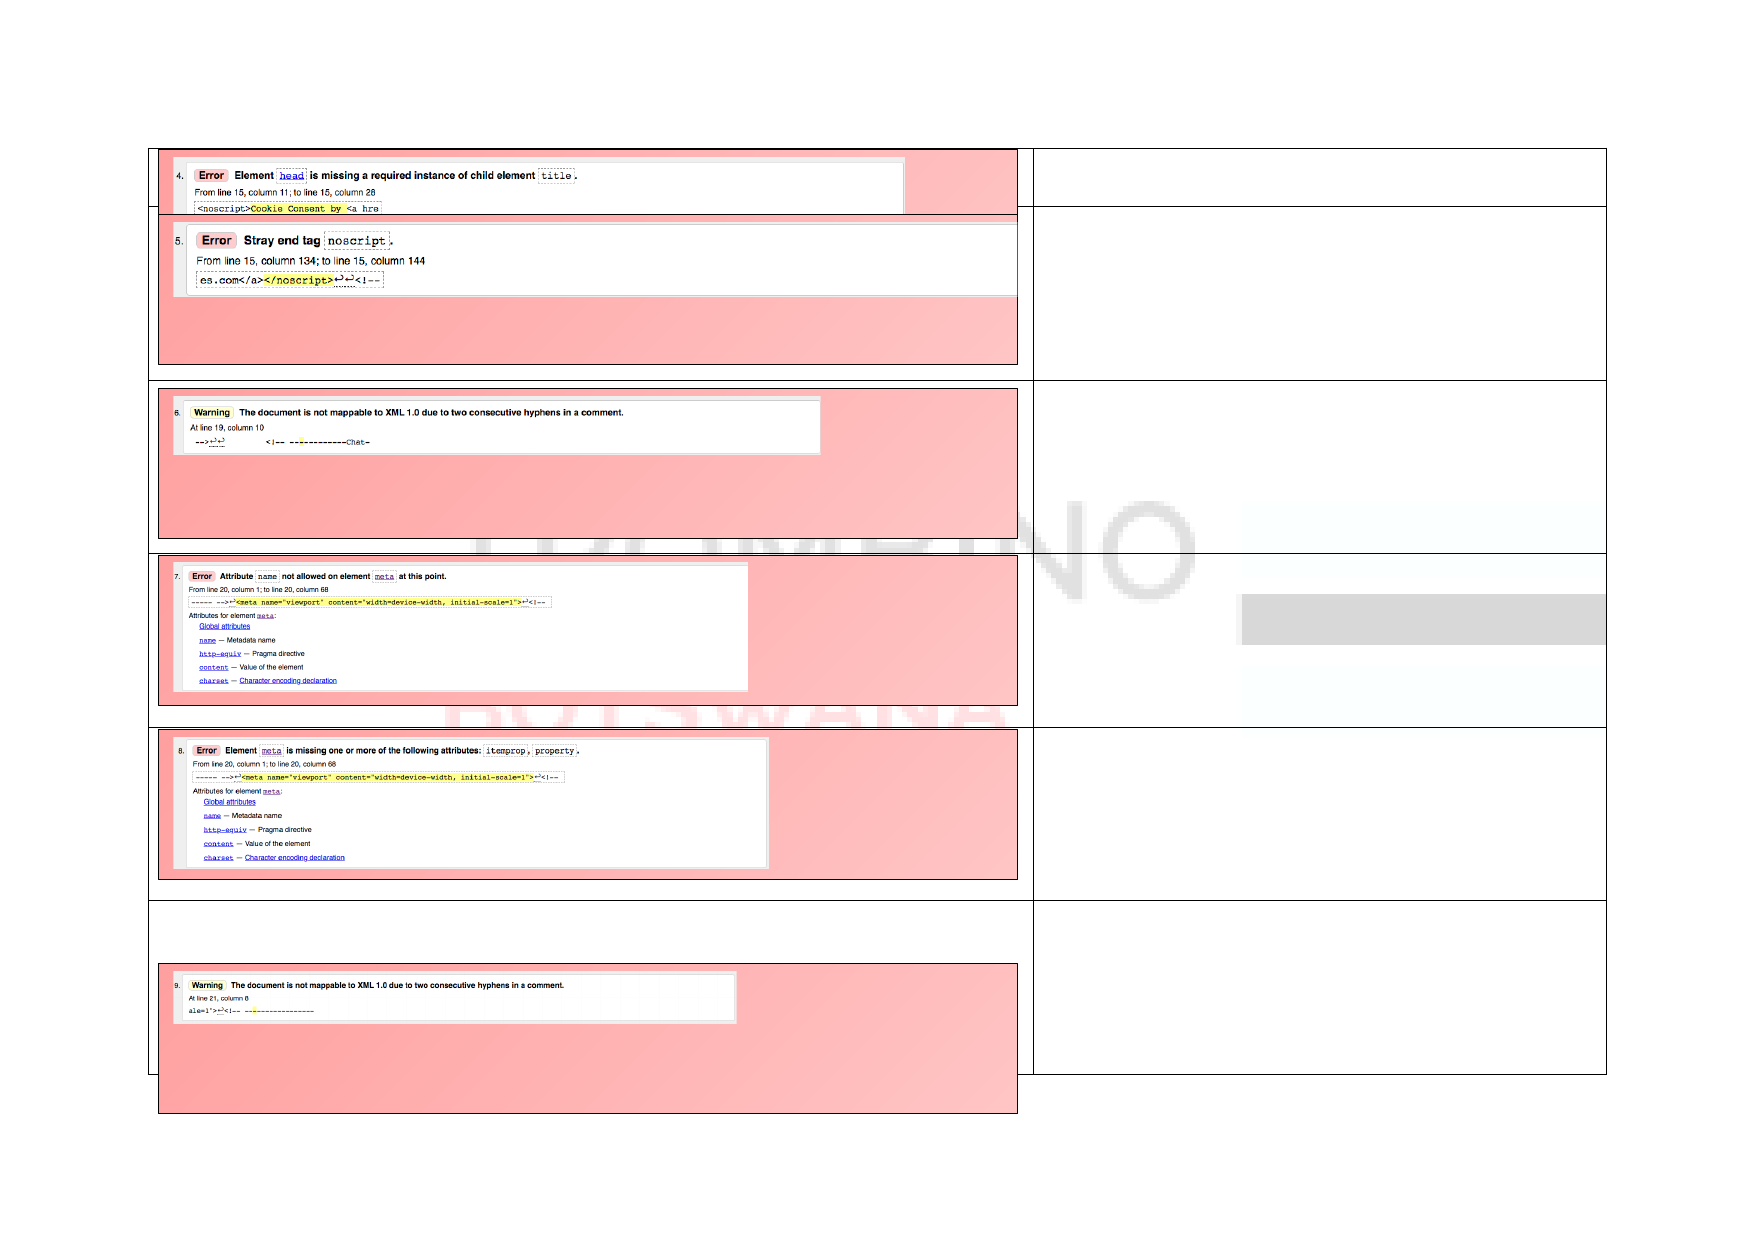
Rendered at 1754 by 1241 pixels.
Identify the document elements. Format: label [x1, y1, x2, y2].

picture [173, 396, 821, 455]
table_cell [149, 149, 158, 206]
table_cell [149, 728, 1033, 900]
picture [173, 222, 1018, 297]
table_cell [1034, 728, 1606, 900]
table_cell [1018, 149, 1033, 206]
picture [173, 157, 905, 214]
table_cell [149, 901, 1033, 1074]
table_cell [149, 554, 1033, 727]
picture [173, 971, 737, 1024]
table_cell [1034, 149, 1606, 206]
table_cell [1034, 901, 1606, 1074]
picture [173, 737, 769, 869]
table_cell [1034, 554, 1606, 727]
table_cell [149, 381, 1033, 553]
table_cell [1034, 207, 1606, 380]
picture [173, 562, 748, 692]
table_cell [149, 207, 1033, 380]
table_cell [1034, 381, 1606, 553]
